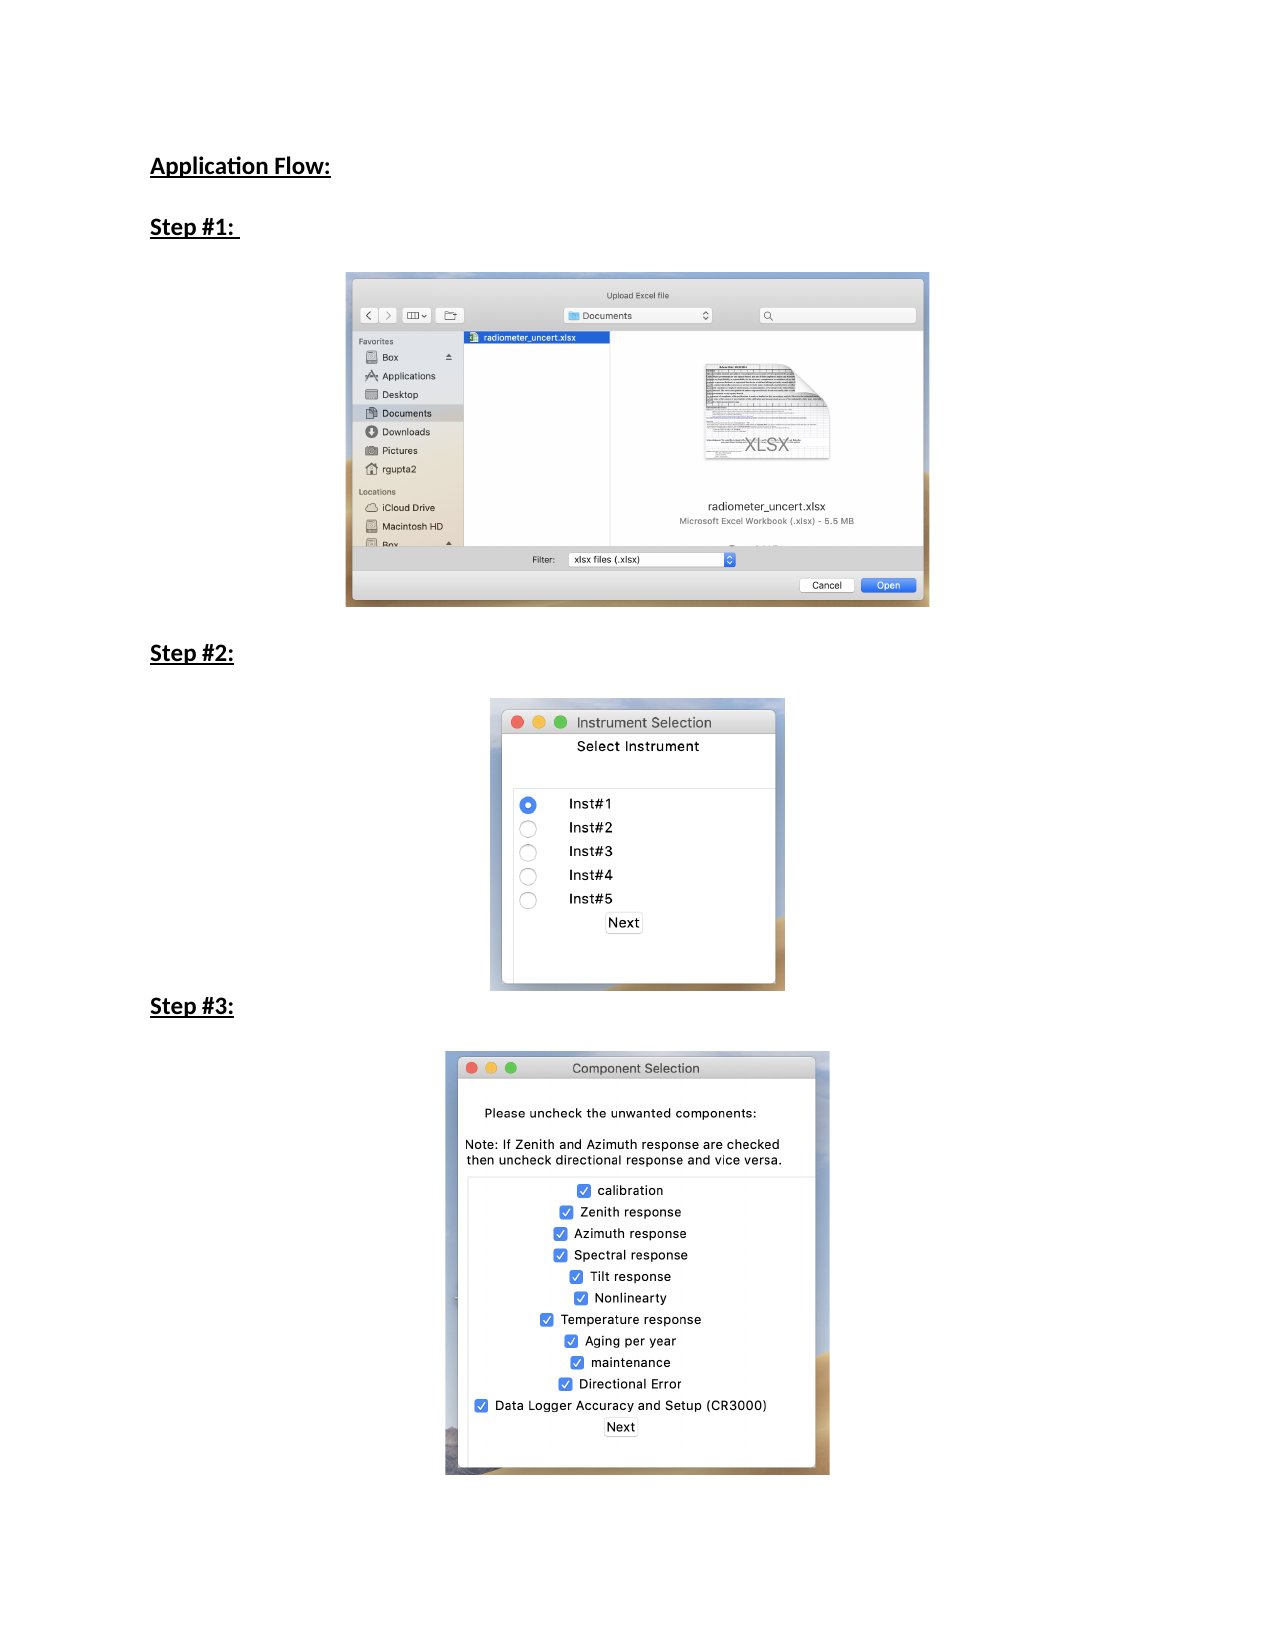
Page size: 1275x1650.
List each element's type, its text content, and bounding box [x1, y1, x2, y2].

picture [345, 272, 930, 607]
text Step #1: [150, 211, 1125, 242]
picture [445, 1051, 830, 1475]
picture [490, 698, 785, 991]
text Application Flow: [150, 150, 1125, 181]
text Step #2: [150, 637, 1125, 668]
text Step #3: [150, 990, 1125, 1021]
